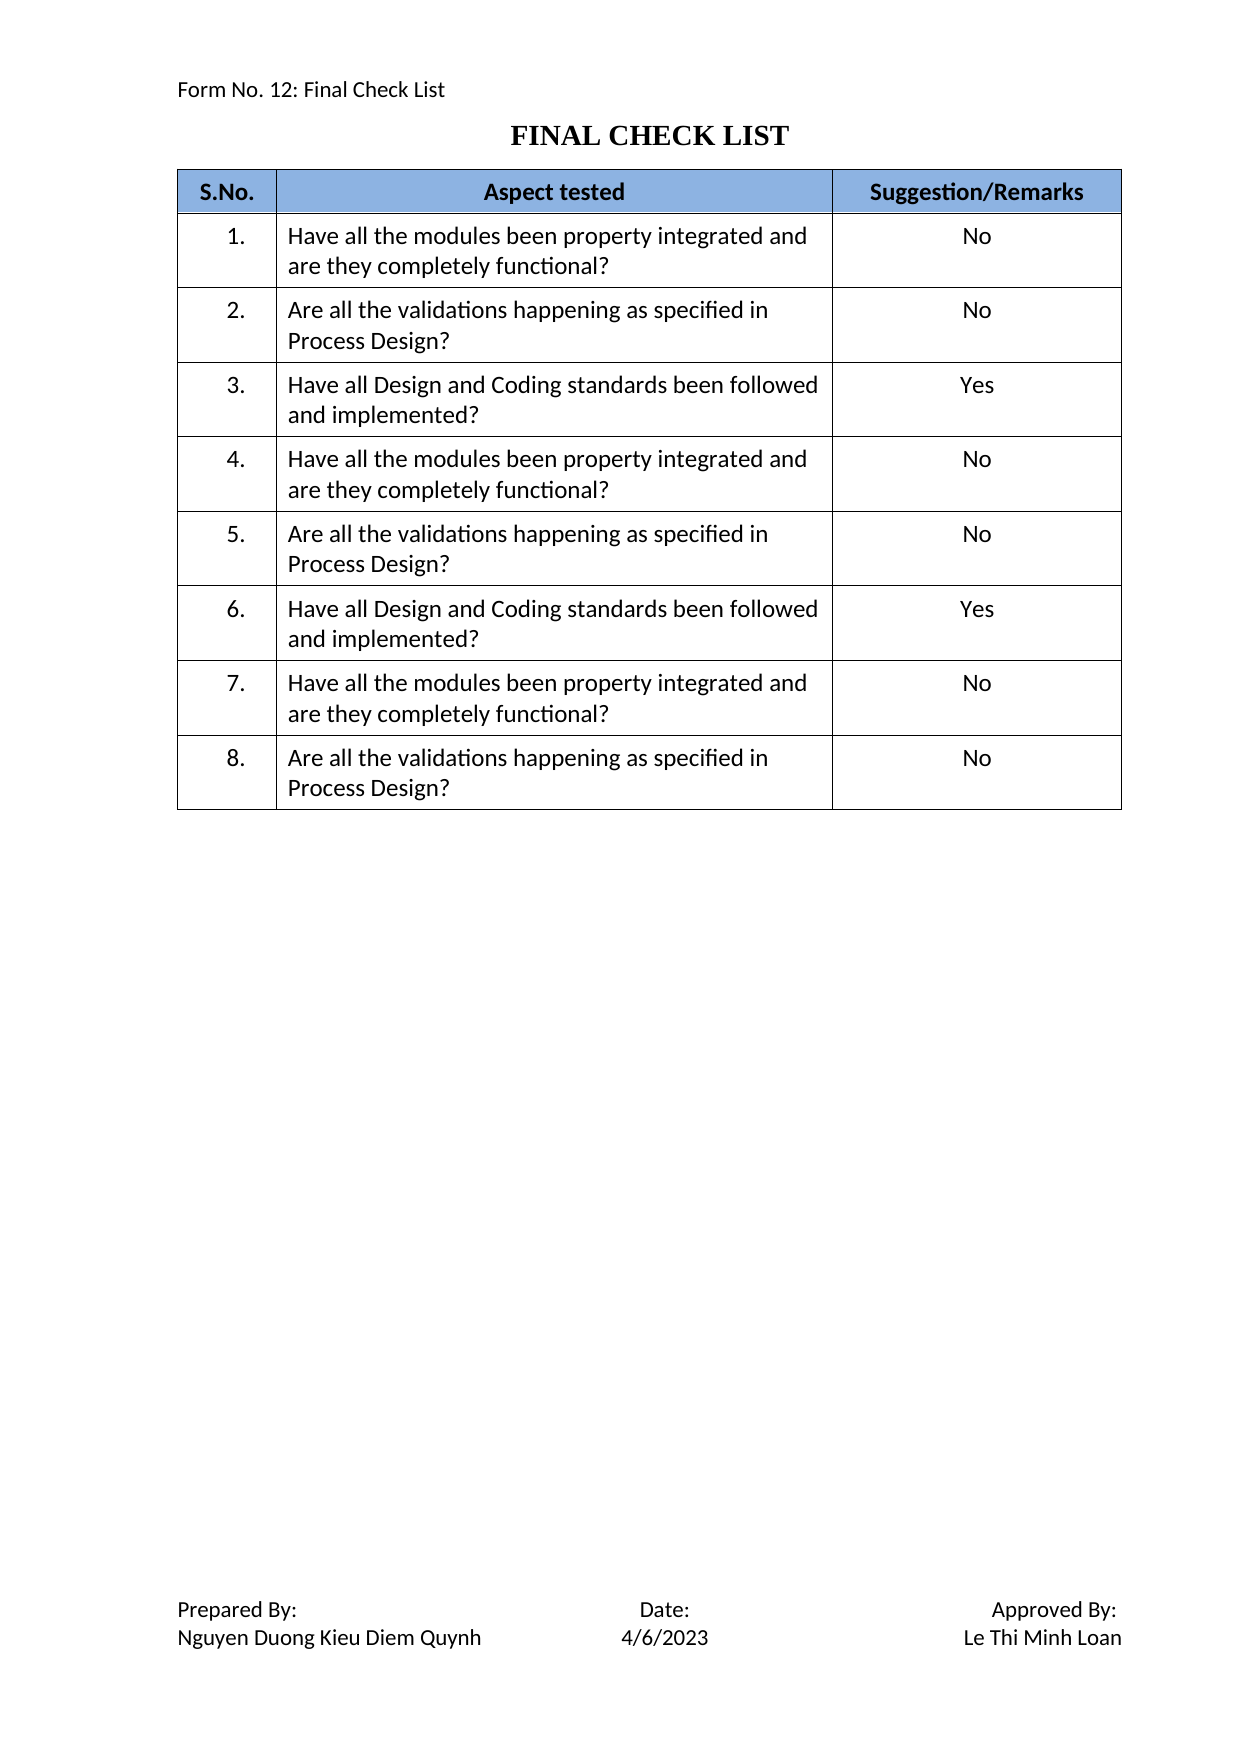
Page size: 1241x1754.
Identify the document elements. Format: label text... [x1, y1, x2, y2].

table_cell [178, 363, 276, 436]
table_cell Have all the modules been property integrated and are they completely functional? [277, 661, 832, 734]
table_header Suggestion/Remarks [833, 170, 1121, 212]
table_cell [178, 437, 276, 511]
table_cell No [833, 512, 1121, 585]
table_cell No [833, 661, 1121, 734]
table_cell Are all the validations happening as specified in Process Design? [277, 736, 832, 809]
table_cell [178, 512, 276, 585]
table_cell [178, 586, 276, 660]
table_cell No [833, 736, 1121, 809]
table_cell [178, 288, 276, 362]
table_cell Yes [833, 363, 1121, 436]
table_cell Have all the modules been property integrated and are they completely functional? [277, 437, 832, 511]
table_cell [178, 214, 276, 287]
table_cell No [833, 288, 1121, 362]
table_cell No [833, 214, 1121, 287]
table_cell Have all the modules been property integrated and are they completely functional? [277, 214, 832, 287]
table_cell [178, 661, 276, 734]
table_cell Yes [833, 586, 1121, 660]
table_cell Have all Design and Coding standards been followed and implemented? [277, 363, 832, 436]
table_header S.No. [178, 170, 276, 212]
table_cell Are all the validations happening as specified in Process Design? [277, 288, 832, 362]
table_cell No [833, 437, 1121, 511]
table_cell Are all the validations happening as specified in Process Design? [277, 512, 832, 585]
text FINAL CHECK LIST [177, 118, 1122, 152]
table_header Aspect tested [277, 170, 832, 212]
table_cell [178, 736, 276, 809]
table_cell Have all Design and Coding standards been followed and implemented? [277, 586, 832, 660]
